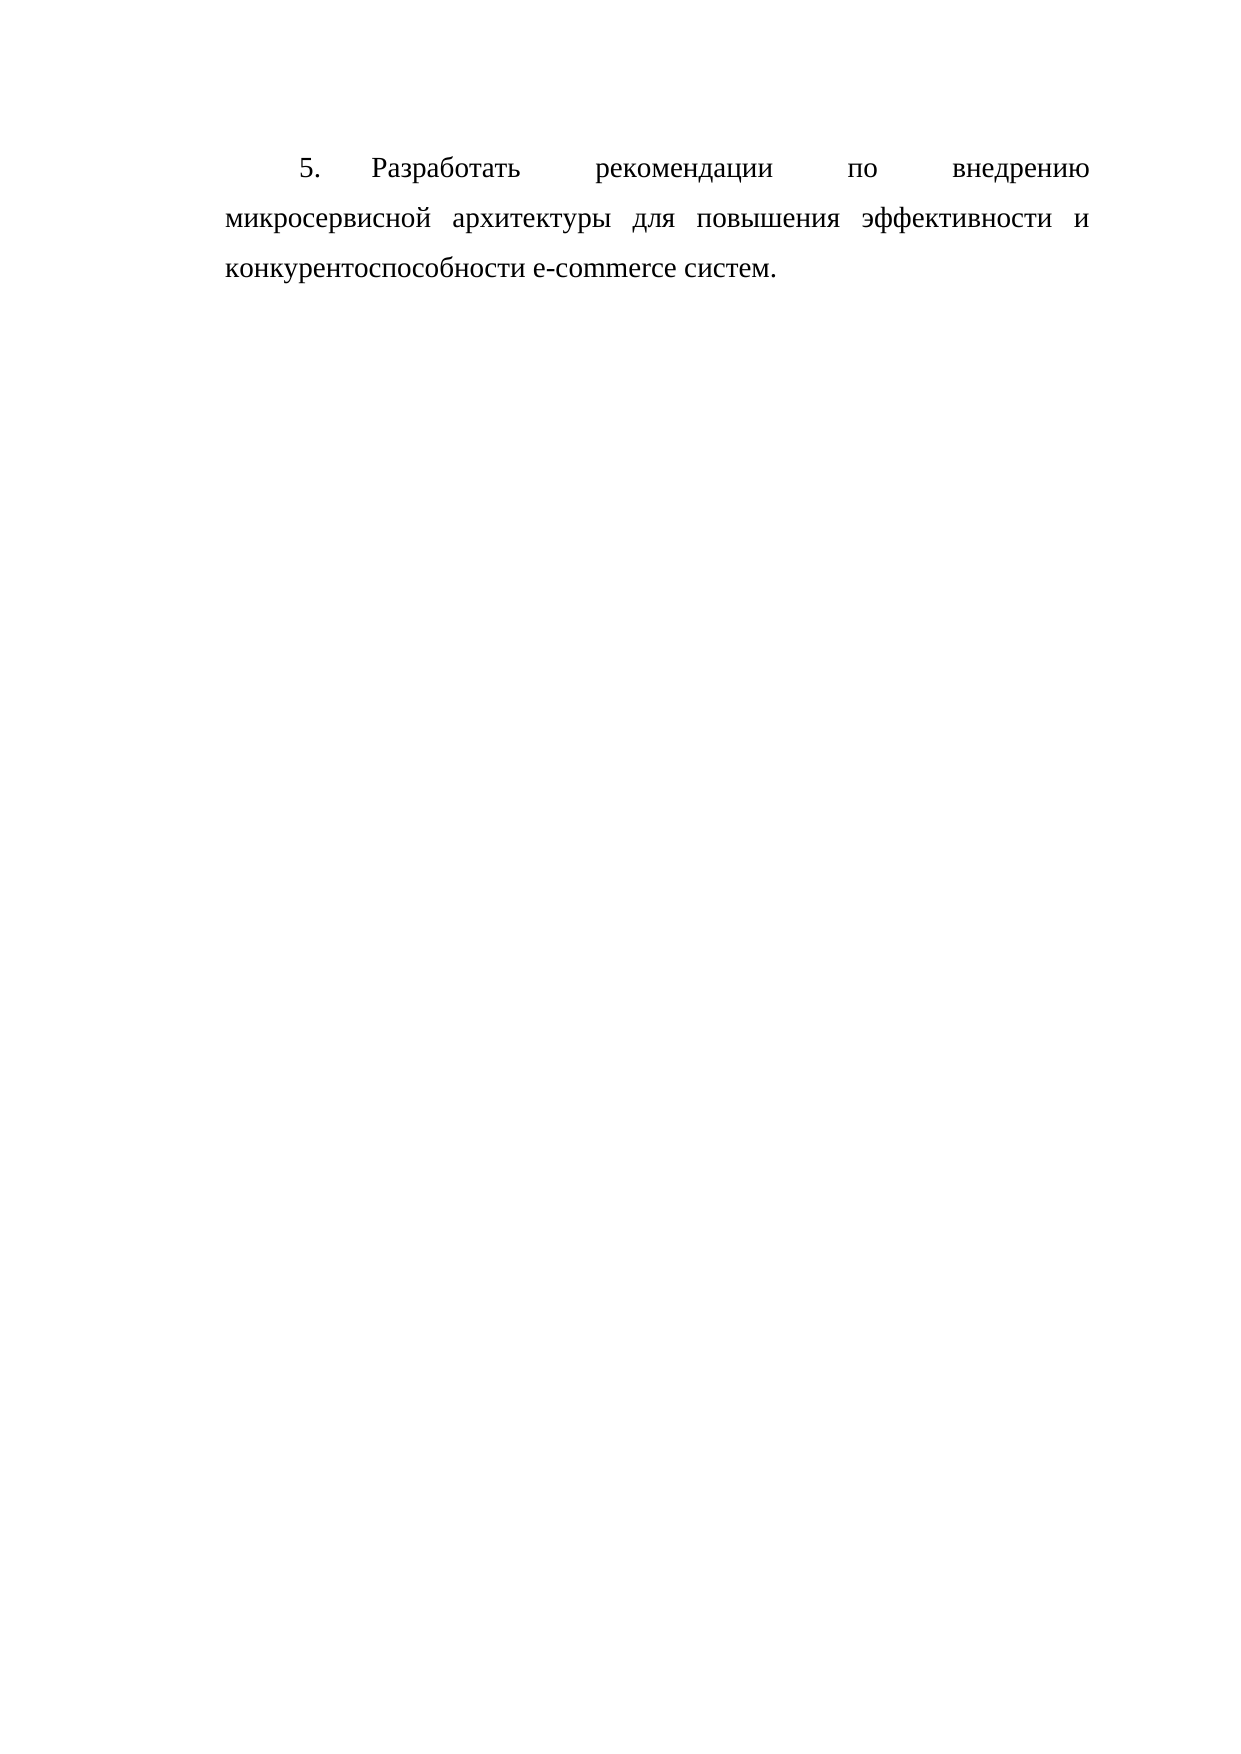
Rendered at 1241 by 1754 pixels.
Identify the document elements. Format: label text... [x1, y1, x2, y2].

list Разработать рекомендации по внедрению микросервисной архитектуры для повышения эффективности и конкурентоспособности e-commerce систем. [225, 150, 1090, 284]
